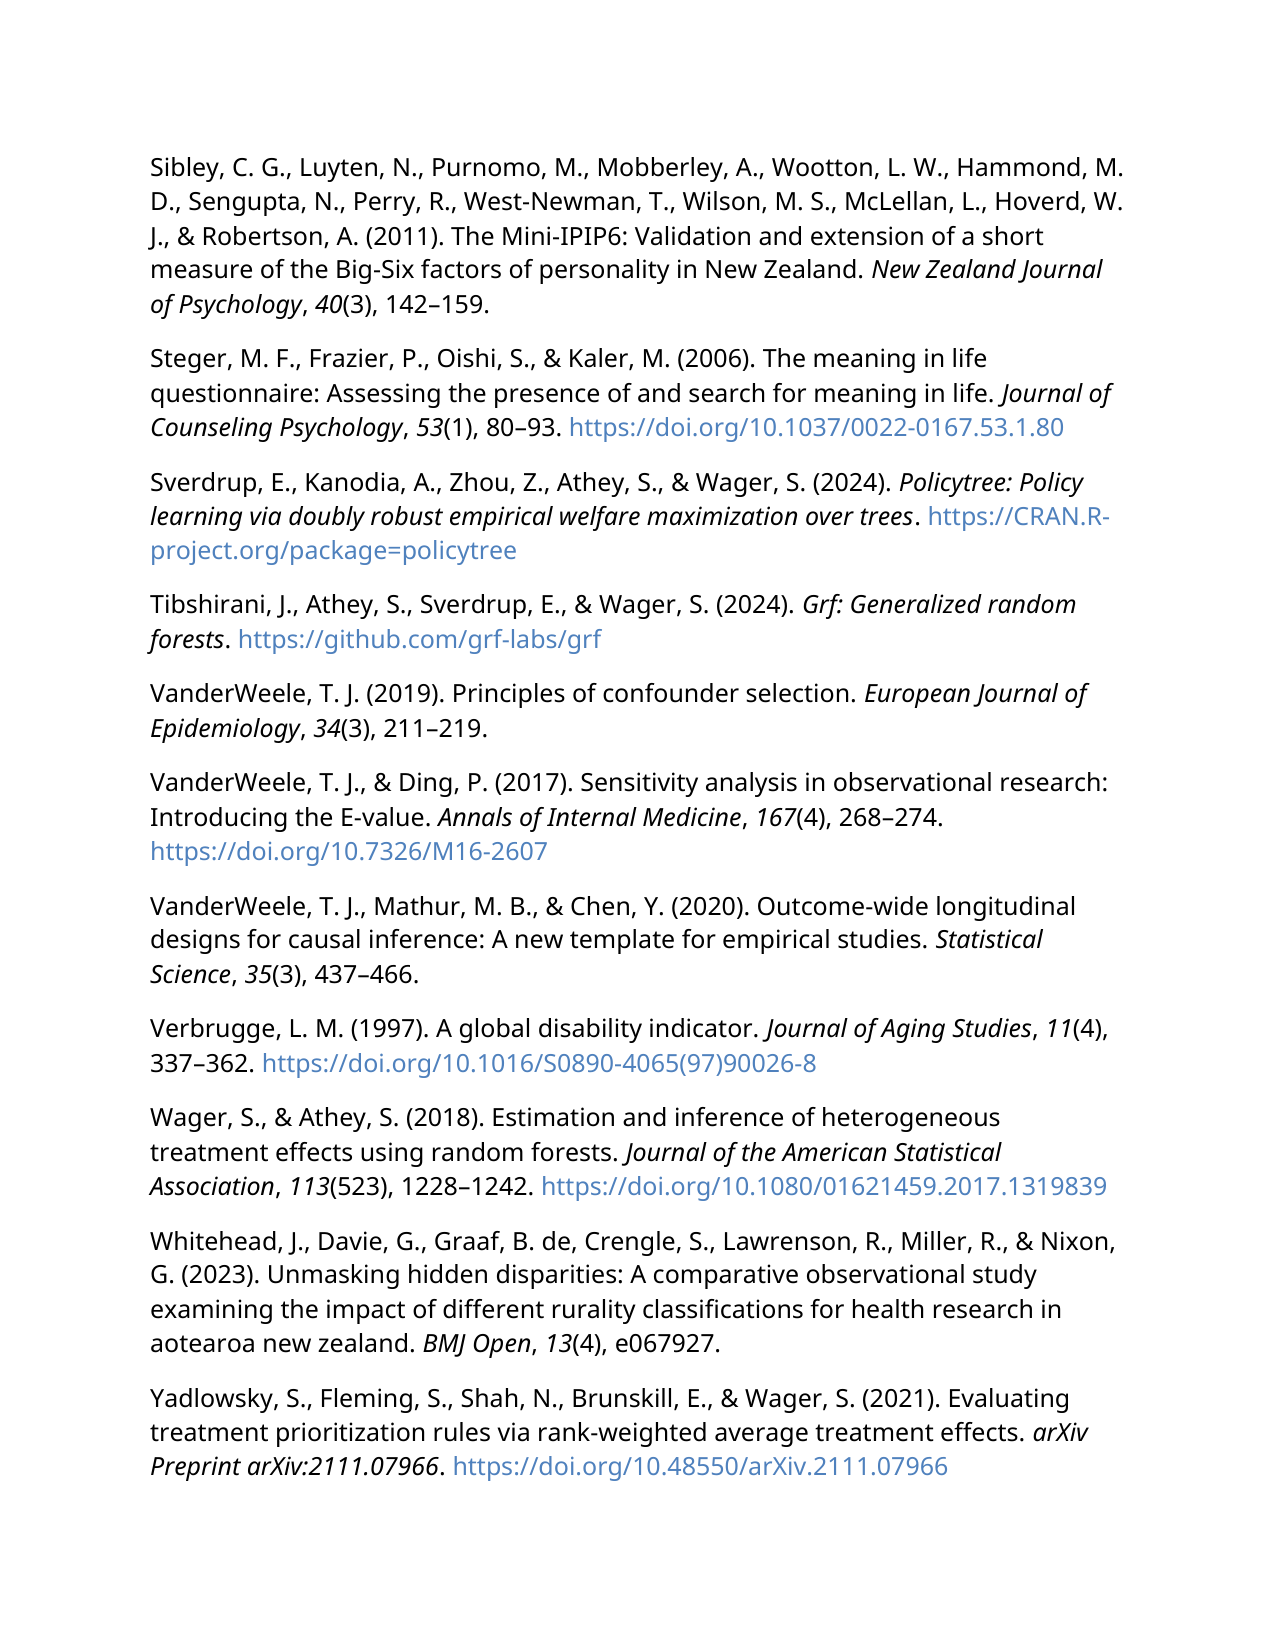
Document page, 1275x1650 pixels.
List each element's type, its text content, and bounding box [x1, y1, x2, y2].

text Tibshirani, J., Athey, S., Sverdrup, E., & Wager, S. (2024). Grf: Generalized random forests. https://github.com/grf-labs/grf [150, 587, 1125, 655]
text Sibley, C. G., Luyten, N., Purnomo, M., Mobberley, A., Wootton, L. W., Hammond, M. D., Sengupta, N., Perry, R., West-Newman, T., Wilson, M. S., McLellan, L., Hoverd, W. J., & Robertson, A. (2011). The Mini-IPIP6: Validation and extension of a short measure of the Big-Six factors of personality in New Zealand. New Zealand Journal of Psychology, 40(3), 142–159. [150, 150, 1125, 320]
text Steger, M. F., Frazier, P., Oishi, S., & Kaler, M. (2006). The meaning in life questionnaire: Assessing the presence of and search for meaning in life. Journal of Counseling Psychology, 53(1), 80–93. https://doi.org/10.1037/0022-0167.53.1.80 [150, 341, 1125, 443]
text Sverdrup, E., Kanodia, A., Zhou, Z., Athey, S., & Wager, S. (2024). Policytree: Policy learning via doubly robust empirical welfare maximization over trees. https://CRAN.R-project.org/package=policytree [150, 464, 1125, 566]
text Yadlowsky, S., Fleming, S., Shah, N., Brunskill, E., & Wager, S. (2021). Evaluating treatment prioritization rules via rank-weighted average treatment effects. arXiv Preprint arXiv:2111.07966. https://doi.org/10.48550/arXiv.2111.07966 [150, 1380, 1125, 1482]
text VanderWeele, T. J. (2019). Principles of confounder selection. European Journal of Epidemiology, 34(3), 211–219. [150, 676, 1125, 744]
text Wager, S., & Athey, S. (2018). Estimation and inference of heterogeneous treatment effects using random forests. Journal of the American Statistical Association, 113(523), 1228–1242. https://doi.org/10.1080/01621459.2017.1319839 [150, 1100, 1125, 1202]
text VanderWeele, T. J., Mathur, M. B., & Chen, Y. (2020). Outcome-wide longitudinal designs for causal inference: A new template for empirical studies. Statistical Science, 35(3), 437–466. [150, 888, 1125, 990]
text Whitehead, J., Davie, G., Graaf, B. de, Crengle, S., Lawrenson, R., Miller, R., & Nixon, G. (2023). Unmasking hidden disparities: A comparative observational study examining the impact of different rurality classifications for health research in aotearoa new zealand. BMJ Open, 13(4), e067927. [150, 1223, 1125, 1359]
text Verbrugge, L. M. (1997). A global disability indicator. Journal of Aging Studies, 11(4), 337–362. https://doi.org/10.1016/S0890-4065(97)90026-8 [150, 1011, 1125, 1079]
text VanderWeele, T. J., & Ding, P. (2017). Sensitivity analysis in observational research: Introducing the E-value. Annals of Internal Medicine, 167(4), 268–274. https://doi.org/10.7326/M16-2607 [150, 765, 1125, 867]
